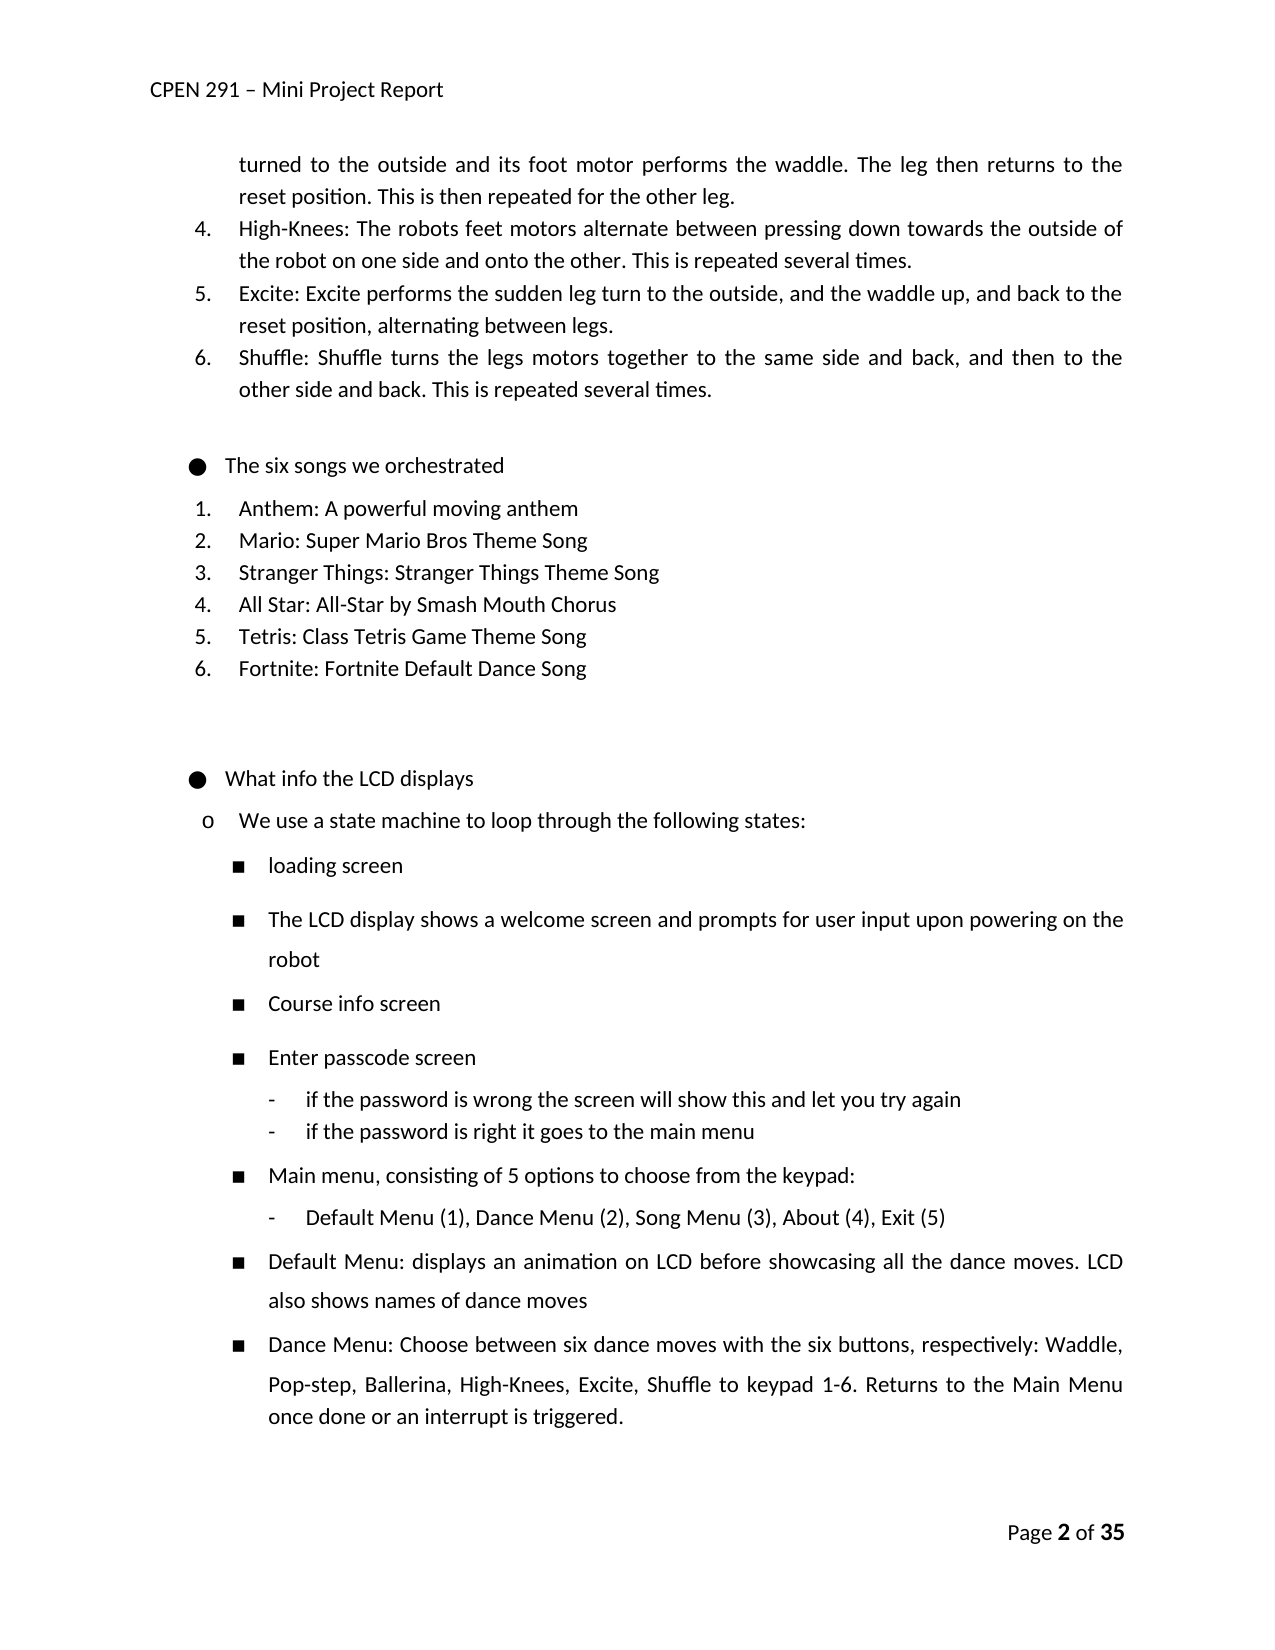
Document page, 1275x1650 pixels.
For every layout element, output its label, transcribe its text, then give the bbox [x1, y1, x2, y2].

list High-Knees: The robots feet motors alternate between pressing down towards the outside of the robot on one side and onto the other. This is repeated several times. [194, 214, 1125, 274]
list Default Menu (1), Dance Menu (2), Song Menu (3), About (4), Exit (5) [268, 1203, 1125, 1231]
list Default Menu: displays an animation on LCD before showcasing all the dance moves. LCD also shows names of dance moves [231, 1236, 1125, 1315]
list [194, 150, 1125, 210]
list if the password is right it goes to the main menu [268, 1117, 1125, 1145]
list Excite: Excite performs the sudden leg turn to the outside, and the waddle up, and back to the reset position, alternating between legs. [194, 279, 1125, 339]
list Shuffle: Shuffle turns the legs motors together to the same side and back, and then to the other side and back. This is repeated several times. [194, 343, 1125, 403]
list Tetris: Class Tetris Game Theme Song [194, 622, 1125, 650]
list Stranger Things: Stranger Things Theme Song [194, 558, 1125, 586]
list Fortnite: Fortnite Default Dance Song [194, 654, 1125, 683]
list Dance Menu: Choose between six dance moves with the six buttons, respectively: Waddle, Pop-step, Ballerina, High-Knees, Excite, Shuffle to keypad 1-6. Returns to the Main Menu once done or an interrupt is triggered. [231, 1319, 1125, 1430]
list Course info screen [231, 977, 1125, 1024]
list Enter passcode screen [231, 1031, 1125, 1078]
list We use a state machine to loop through the following states: [201, 806, 1125, 835]
list All Star: All-Star by Smash Mouth Chorus [194, 590, 1125, 618]
list if the password is wrong the screen will show this and let you try again [268, 1085, 1125, 1113]
list Anthem: A powerful moving anthem [194, 494, 1125, 522]
list Main menu, consisting of 5 options to choose from the keypad: [231, 1149, 1125, 1196]
list The LCD display shows a welcome screen and prompts for user input upon powering on the robot [231, 894, 1125, 973]
list loading screen [231, 840, 1125, 887]
list What info the LCD displays [187, 752, 1125, 799]
list Mario: Super Mario Bros Theme Song [194, 526, 1125, 554]
list The six songs we orchestrated [187, 440, 1125, 487]
